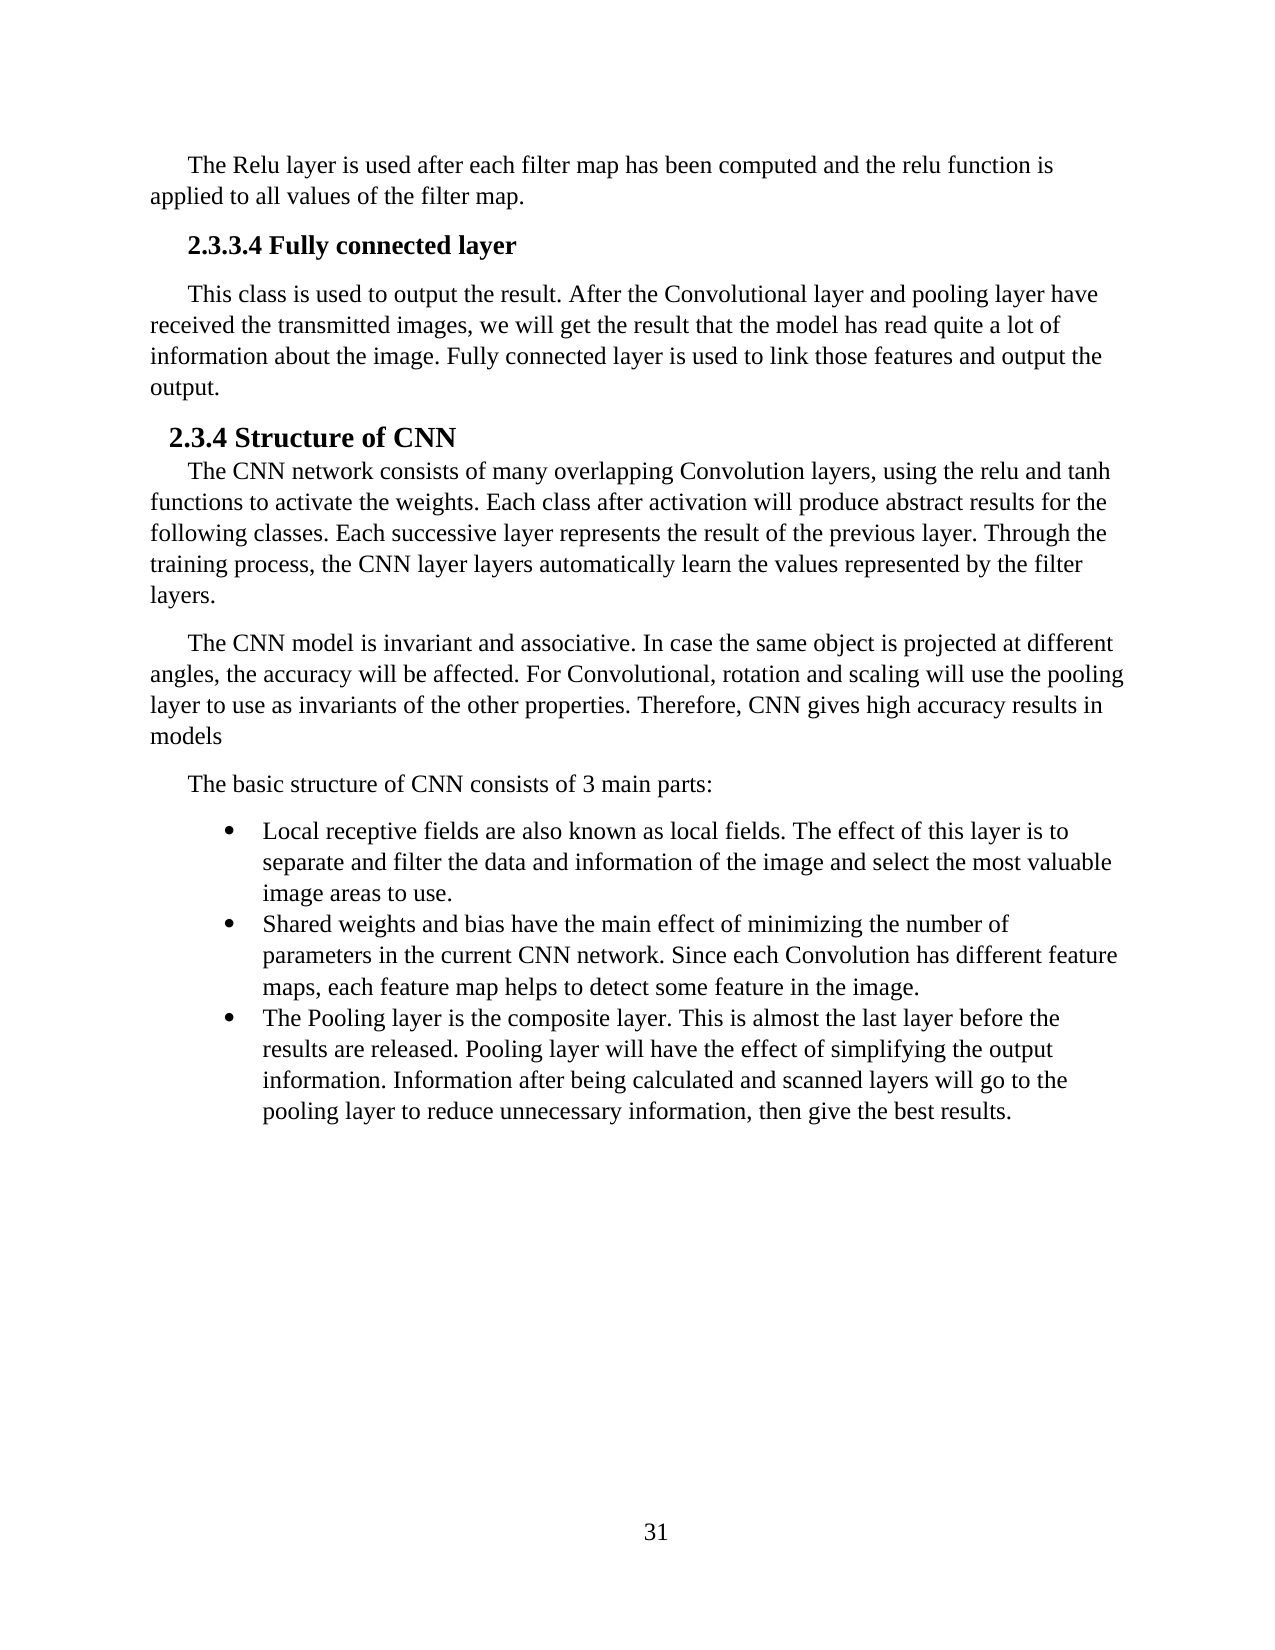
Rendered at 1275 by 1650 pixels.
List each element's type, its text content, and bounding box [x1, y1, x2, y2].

text The basic structure of CNN consists of 3 main parts: [150, 769, 1125, 797]
text The Relu layer is used after each filter map has been computed and the relu function is applied to all values of the filter map. [150, 150, 1125, 210]
subtitle 2.3.3.4 Fully connected layer [150, 229, 1125, 260]
subtitle 2.3.4 Structure of CNN [150, 420, 1125, 453]
list Local receptive fields are also known as local fields. The effect of this layer is to separate and filter the data and information of the image and select the most valuable image areas to use. [225, 816, 1125, 907]
list Shared weights and bias have the main effect of minimizing the number of parameters in the current CNN network. Since each Convolution has different feature maps, each feature map helps to detect some feature in the image. [225, 909, 1125, 1000]
text The CNN model is invariant and associative. In case the same object is projected at different angles, the accuracy will be affected. For Convolutional, rotation and scaling will use the pooling layer to use as invariants of the other properties. Therefore, CNN gives high accuracy results in models [150, 628, 1125, 750]
list The Pooling layer is the composite layer. This is almost the last layer before the results are released. Pooling layer will have the effect of simplifying the output information. Information after being calculated and scanned layers will go to the pooling layer to reduce unnecessary information, then give the best results. [225, 1003, 1125, 1124]
text The CNN network consists of many overlapping Convolution layers, using the relu and tanh functions to activate the weights. Each class after activation will produce abstract results for the following classes. Each successive layer represents the result of the previous layer. Through the training process, the CNN layer layers automatically learn the values represented by the filter layers. [150, 456, 1125, 609]
text This class is used to output the result. After the Convolutional layer and pooling layer have received the transmitted images, we will get the result that the model has read quite a lot of information about the image. Fully connected layer is used to link those features and output the output. [150, 279, 1125, 401]
